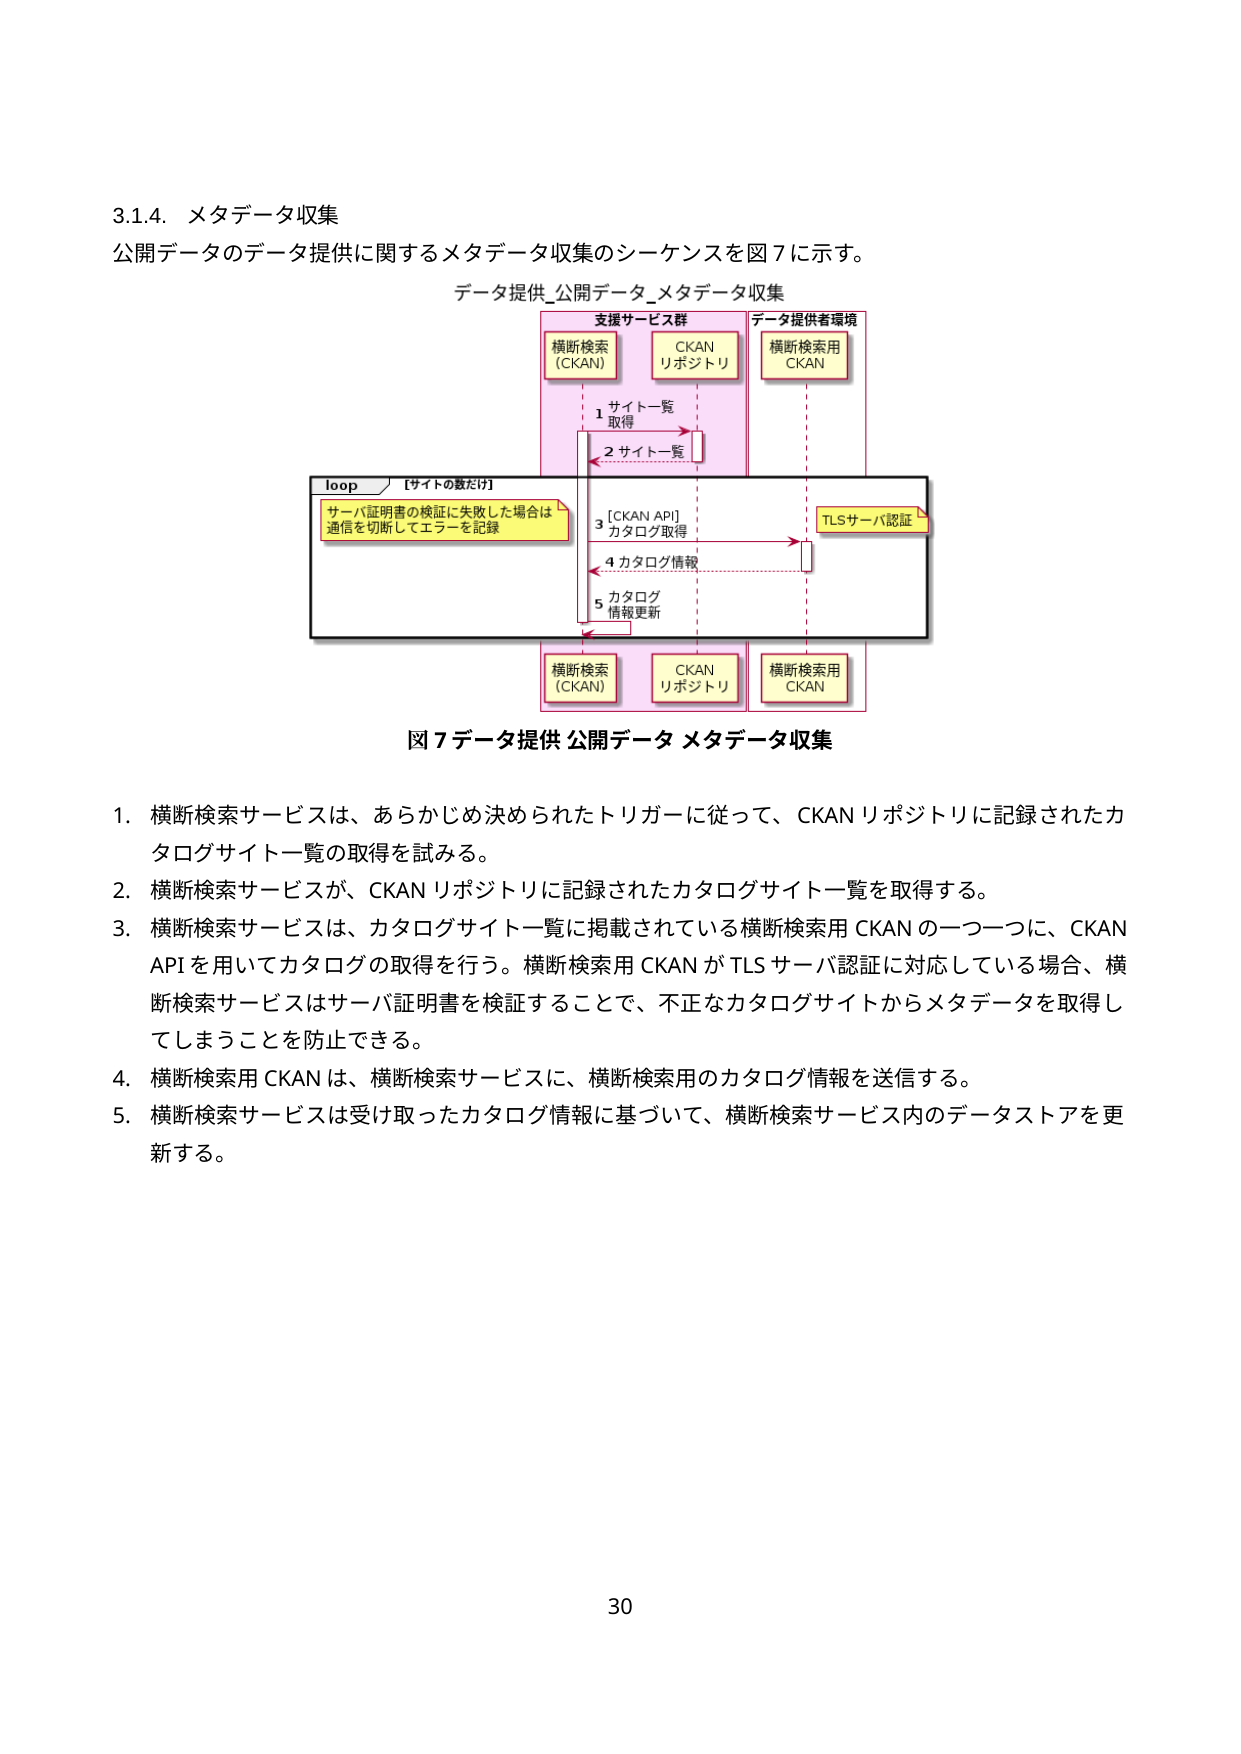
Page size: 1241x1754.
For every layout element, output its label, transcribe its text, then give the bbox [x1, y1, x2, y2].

text 公開データのデータ提供に関するメタデータ収集のシーケンスを図 7に示す。 [112, 233, 1128, 271]
text 図 7 データ提供 公開データ メタデータ収集 [112, 721, 1128, 758]
list 横断検索サービスが、CKANリポジトリに記録されたカタログサイト一覧を取得する。 [112, 871, 1128, 908]
list 横断検索サービスは受け取ったカタログ情報に基づいて、横断検索サービス内のデータストアを更新する。 [112, 1096, 1128, 1171]
picture [300, 270, 940, 716]
list 横断検索用CKANは、横断検索サービスに、横断検索用のカタログ情報を送信する。 [112, 1058, 1128, 1096]
subtitle メタデータ収集 [112, 196, 1128, 233]
list 横断検索サービスは、あらかじめ決められたトリガーに従って、CKANリポジトリに記録されたカタログサイト一覧の取得を試みる。 [112, 796, 1128, 871]
list 横断検索サービスは、カタログサイト一覧に掲載されている横断検索用CKANの一つ一つに、CKAN APIを用いてカタログの取得を行う。横断検索用CKANがTLSサーバ認証に対応している場合、横断検索サービスはサーバ証明書を検証することで、不正なカタログサイトからメタデータを取得してしまうことを防止できる。 [112, 908, 1128, 1058]
